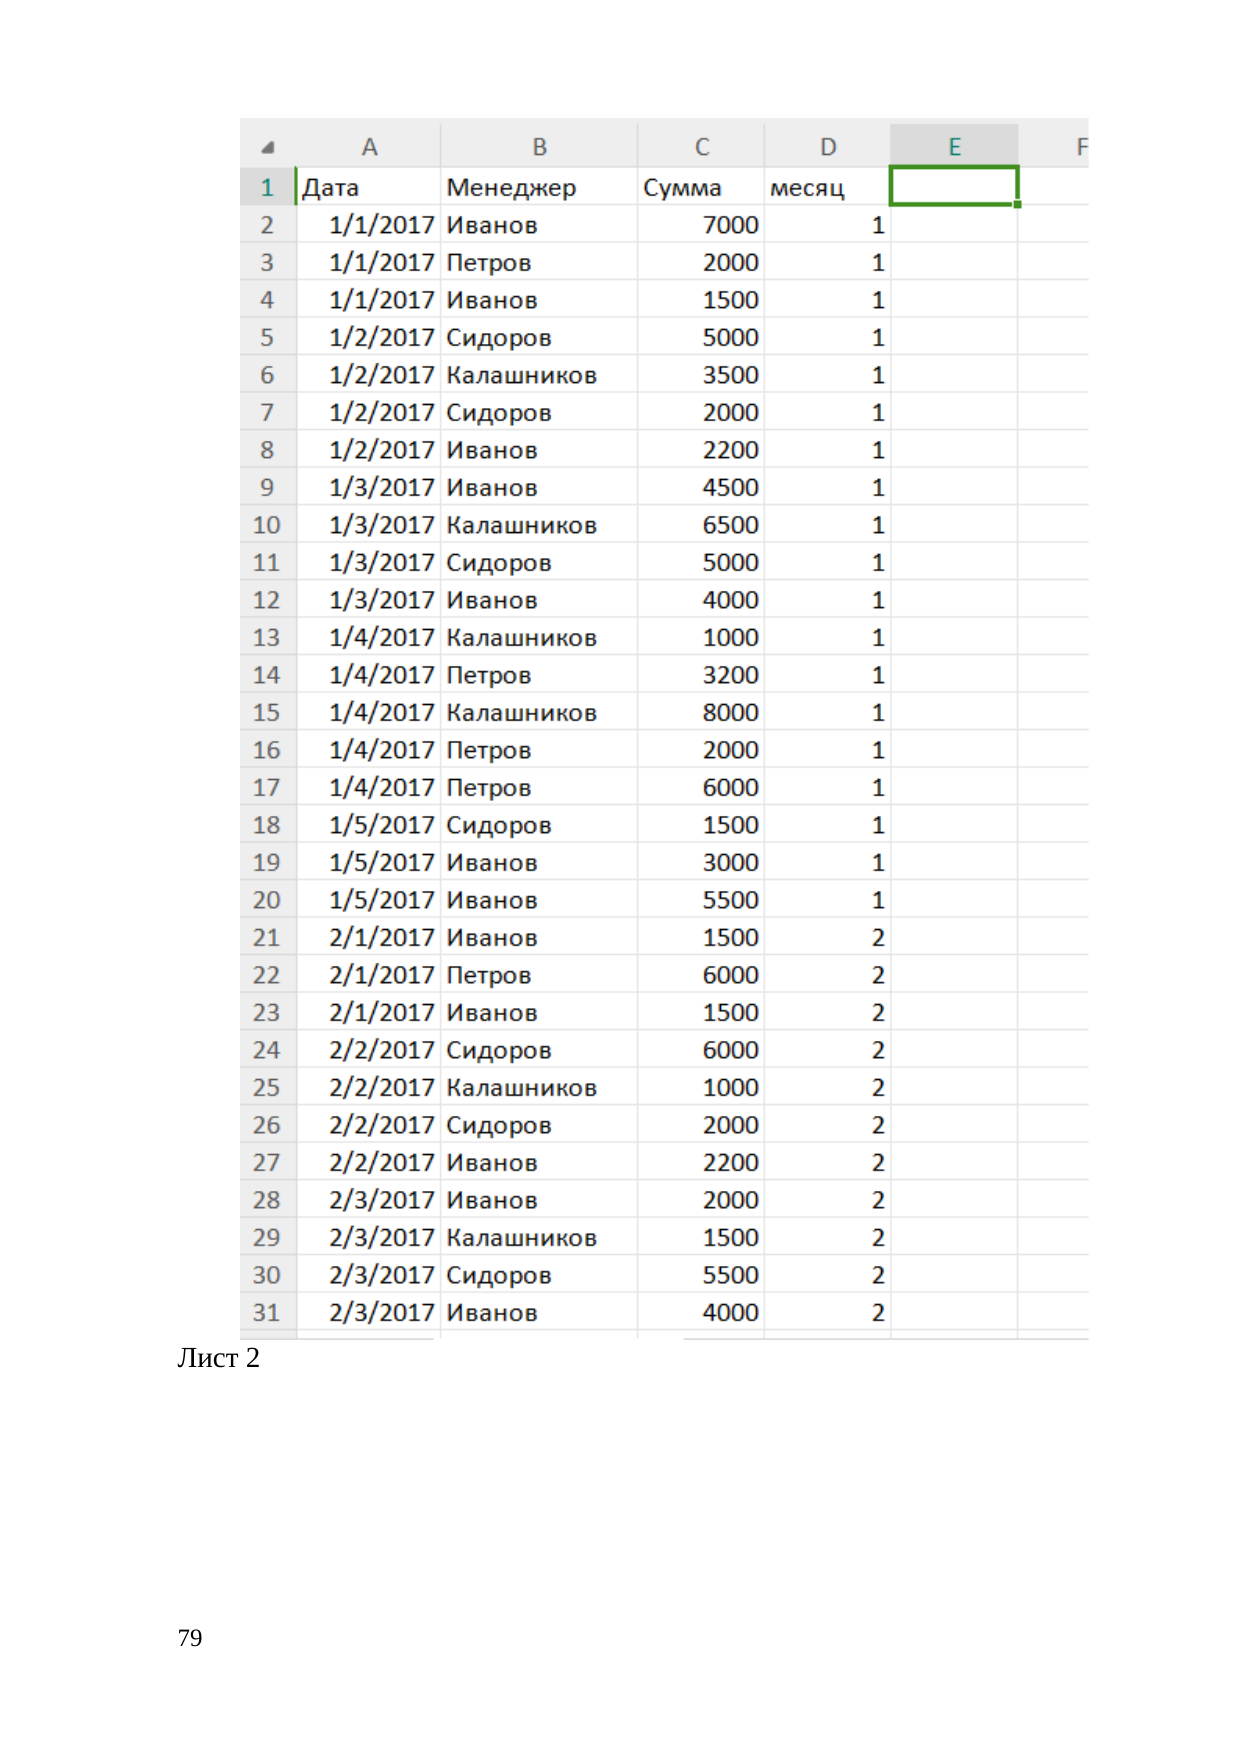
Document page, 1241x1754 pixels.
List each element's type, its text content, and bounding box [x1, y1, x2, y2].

picture [240, 118, 1089, 1340]
text Лист 2 [177, 1340, 1152, 1373]
